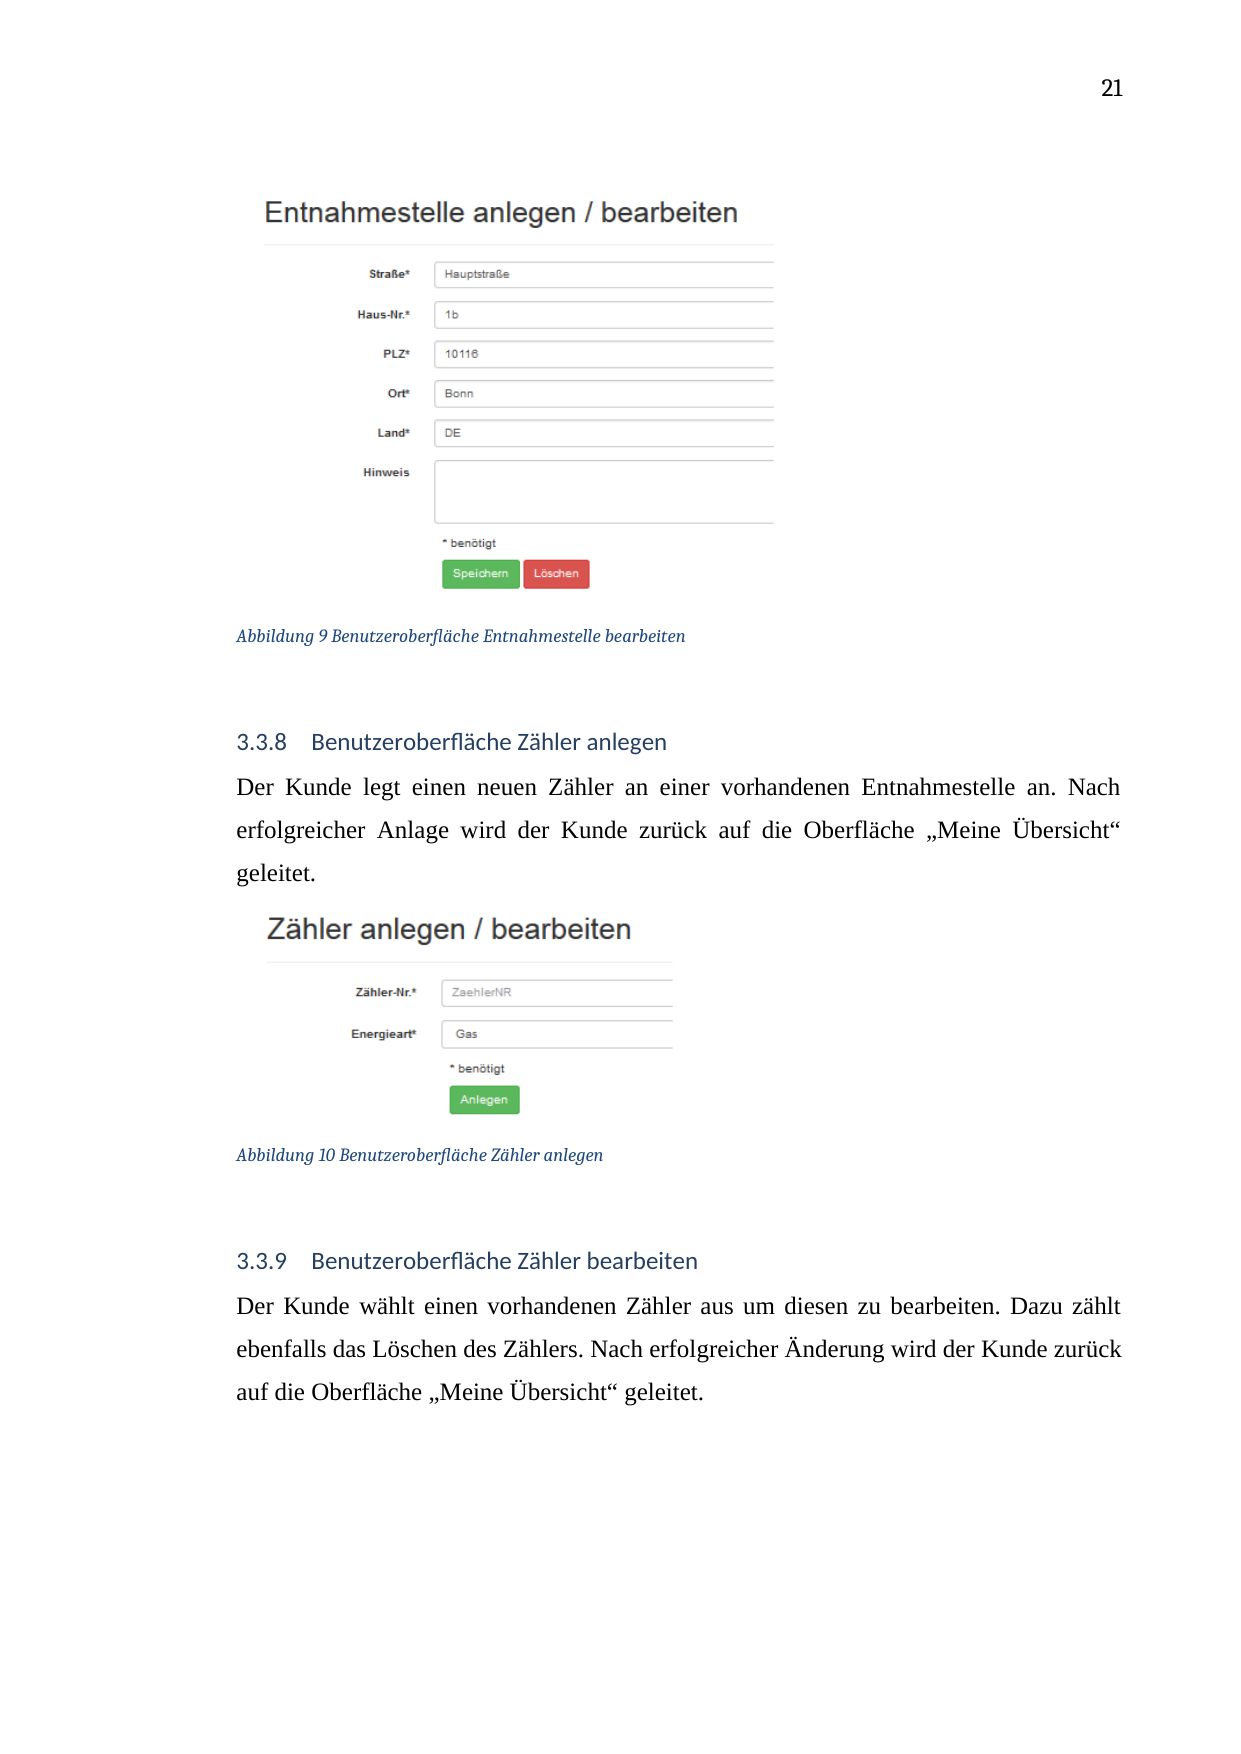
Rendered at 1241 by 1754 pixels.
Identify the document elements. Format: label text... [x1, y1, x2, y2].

picture [236, 177, 774, 612]
text Der Kunde legt einen neuen Zähler an einer vorhandenen Entnahmestelle an. Nach erfolgreicher Anlage wird der Kunde zurück auf die Oberfläche „Meine Übersicht“ geleitet. [236, 772, 1122, 887]
text Abbildung 9 Benutzeroberfläche Entnahmestelle bearbeiten [236, 626, 1122, 647]
subtitle Benutzeroberfläche Zähler bearbeiten [236, 1245, 1122, 1276]
picture [236, 901, 673, 1131]
text Abbildung 10 Benutzeroberfläche Zähler anlegen [236, 1145, 1122, 1166]
subtitle Benutzeroberfläche Zähler anlegen [236, 726, 1122, 757]
text Der Kunde wählt einen vorhandenen Zähler aus um diesen zu bearbeiten. Dazu zählt ebenfalls das Löschen des Zählers. Nach erfolgreicher Änderung wird der Kunde zurück auf die Oberfläche „Meine Übersicht“ geleitet. [236, 1291, 1122, 1406]
